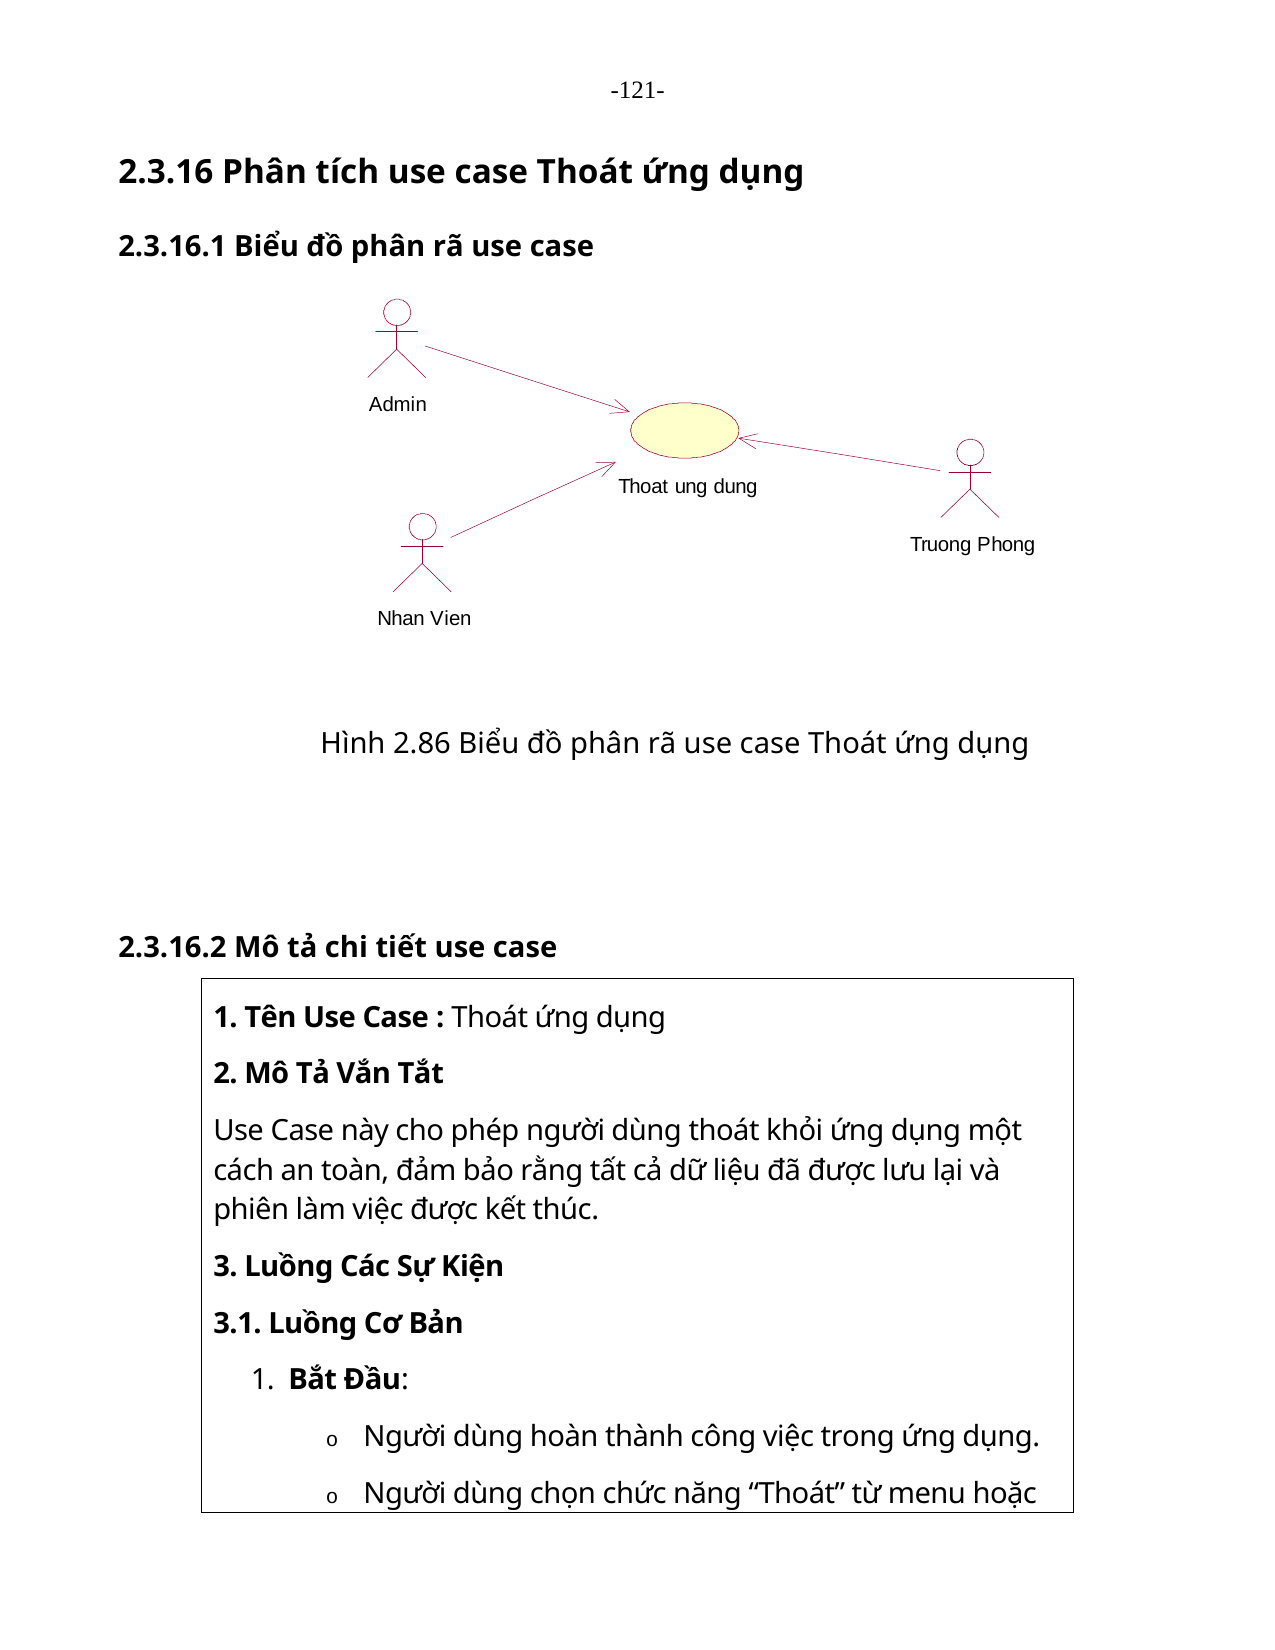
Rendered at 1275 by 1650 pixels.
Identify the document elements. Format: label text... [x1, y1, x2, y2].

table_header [202, 979, 1073, 1512]
subtitle 2.3.16 Phân tích use case Thoát ứng dụng [118, 148, 1157, 193]
text Hình 2.86 Biểu đồ phân rã use case Thoát ứng dụng [193, 722, 1157, 762]
subtitle 2.3.16.1 Biểu đồ phân rã use case [118, 225, 1157, 264]
subtitle 2.3.16.2 Mô tả chi tiết use case [118, 926, 1157, 966]
